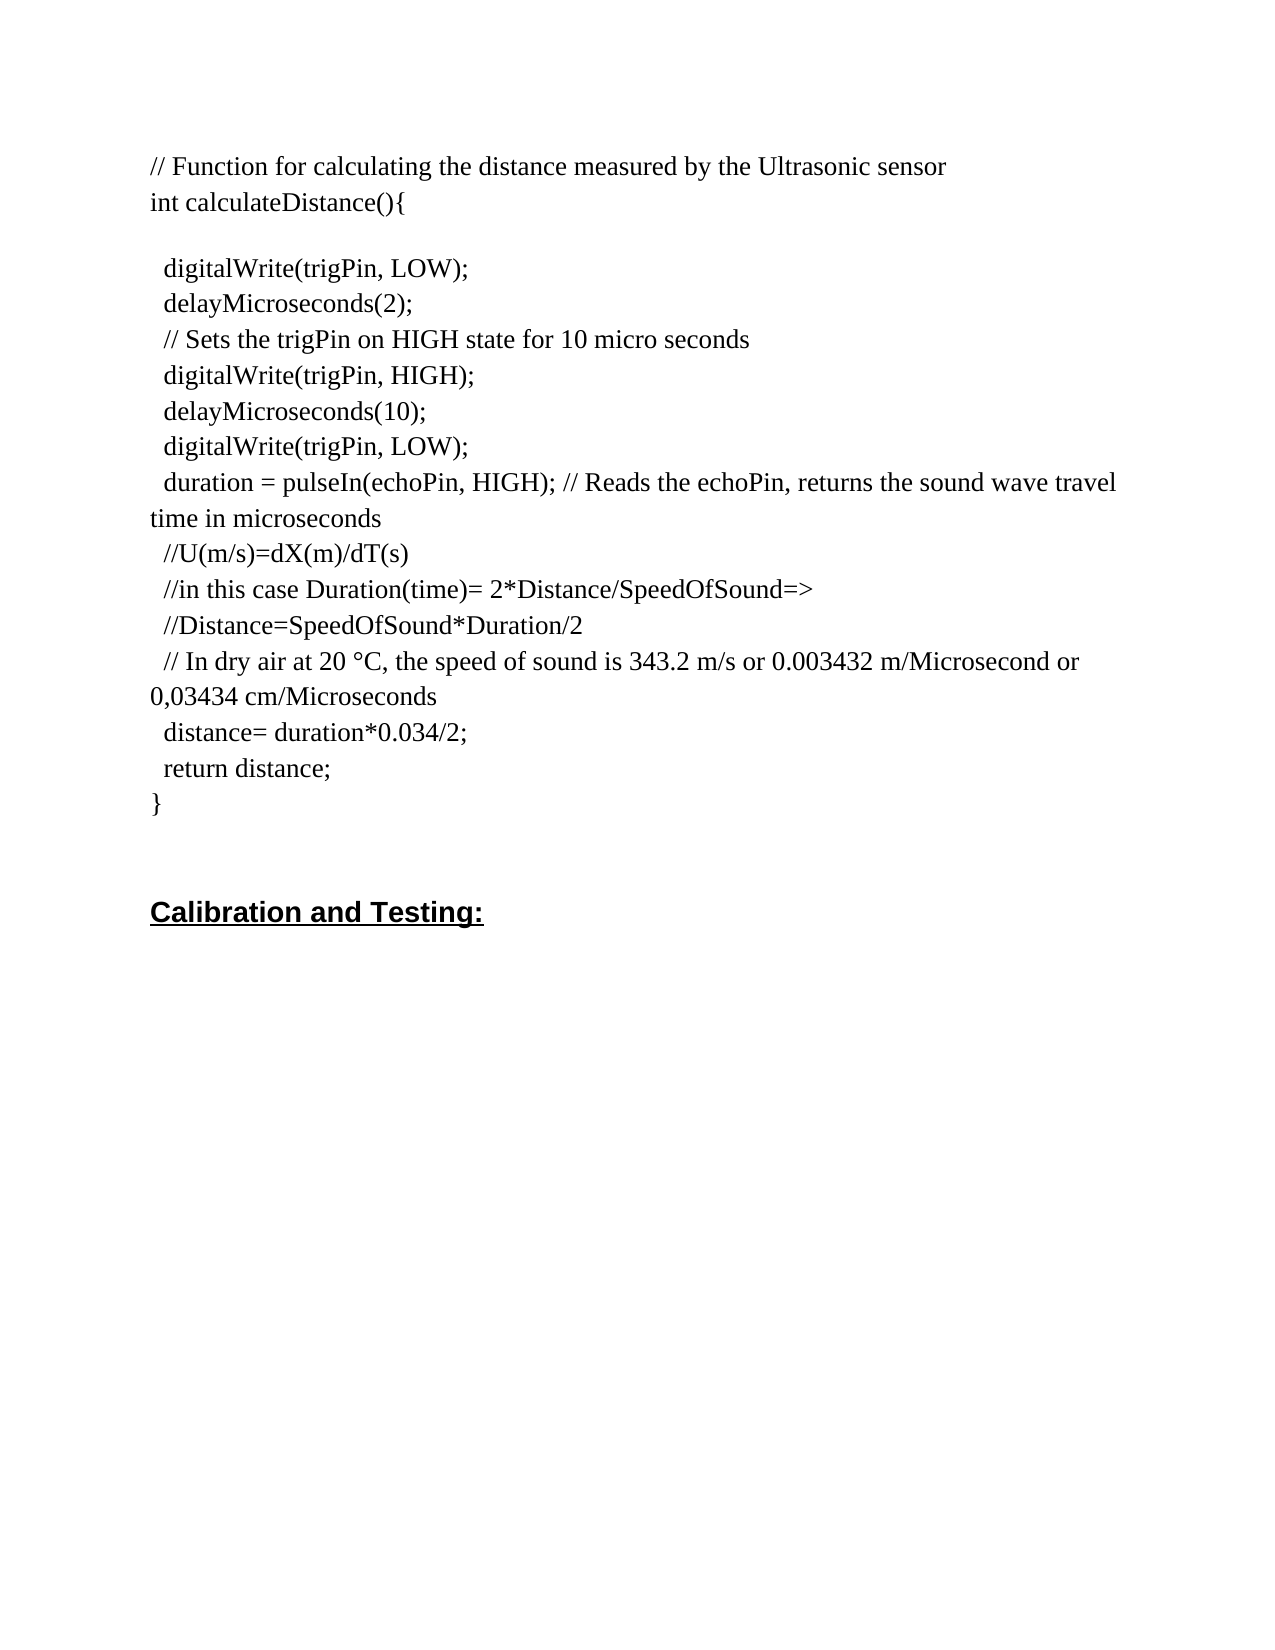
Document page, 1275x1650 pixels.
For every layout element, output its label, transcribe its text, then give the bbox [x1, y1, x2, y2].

text return distance; [150, 752, 1125, 783]
text Calibration and Testing: [150, 895, 1125, 928]
text //in this case Duration(time)= 2*Distance/SpeedOfSound=> [150, 573, 1125, 604]
text int calculateDistance(){ [150, 186, 1125, 217]
text // In dry air at 20 °C, the speed of sound is 343.2 m/s or 0.003432 m/Microsecond or 0,03434 cm/Microseconds [150, 645, 1125, 712]
text } [150, 788, 1125, 819]
text digitalWrite(trigPin, LOW); [150, 252, 1125, 283]
text distance= duration*0.034/2; [150, 716, 1125, 747]
text // Function for calculating the distance measured by the Ultrasonic sensor [150, 150, 1125, 181]
text digitalWrite(trigPin, LOW); [150, 430, 1125, 461]
text delayMicroseconds(2); [150, 287, 1125, 318]
text //U(m/s)=dX(m)/dT(s) [150, 537, 1125, 569]
text // Sets the trigPin on HIGH state for 10 micro seconds [150, 323, 1125, 354]
text duration = pulseIn(echoPin, HIGH); // Reads the echoPin, returns the sound wave travel time in microseconds [150, 466, 1125, 533]
text digitalWrite(trigPin, HIGH); [150, 359, 1125, 390]
text delayMicroseconds(10); [150, 394, 1125, 426]
text //Distance=SpeedOfSound*Duration/2 [150, 609, 1125, 640]
